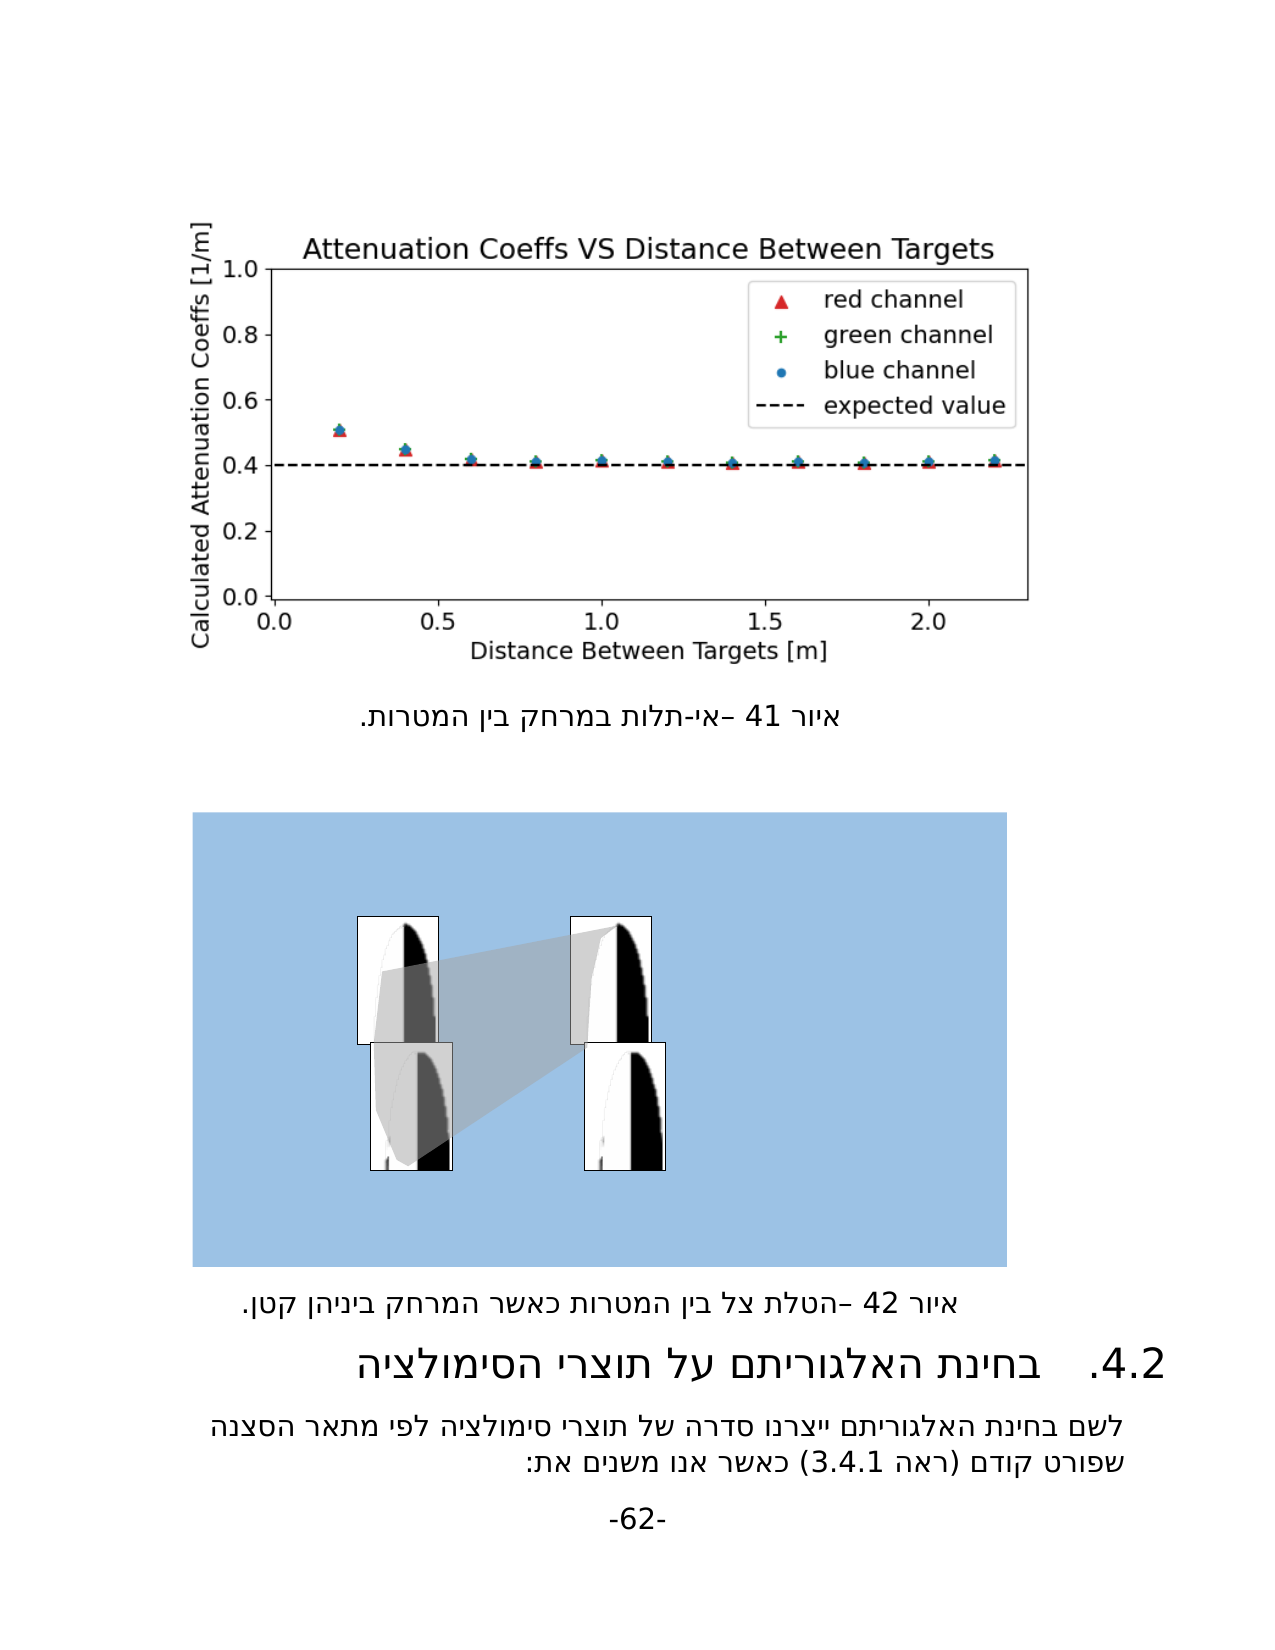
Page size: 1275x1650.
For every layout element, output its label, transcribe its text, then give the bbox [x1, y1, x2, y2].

subtitle בחינת האלגוריתם על תוצרי הסימולציה [150, 1340, 1087, 1388]
picture [150, 209, 1125, 680]
text לשם בחינת האלגוריתם ייצרנו סדרה של תוצרי סימולציה לפי מתאר הסצנה שפורט קודם (ראה ‏3.4.1) כאשר אנו משנים את: [150, 1409, 1125, 1480]
picture [585, 1043, 665, 1170]
picture [571, 917, 651, 1042]
picture [371, 1043, 452, 1170]
picture [358, 917, 438, 1044]
